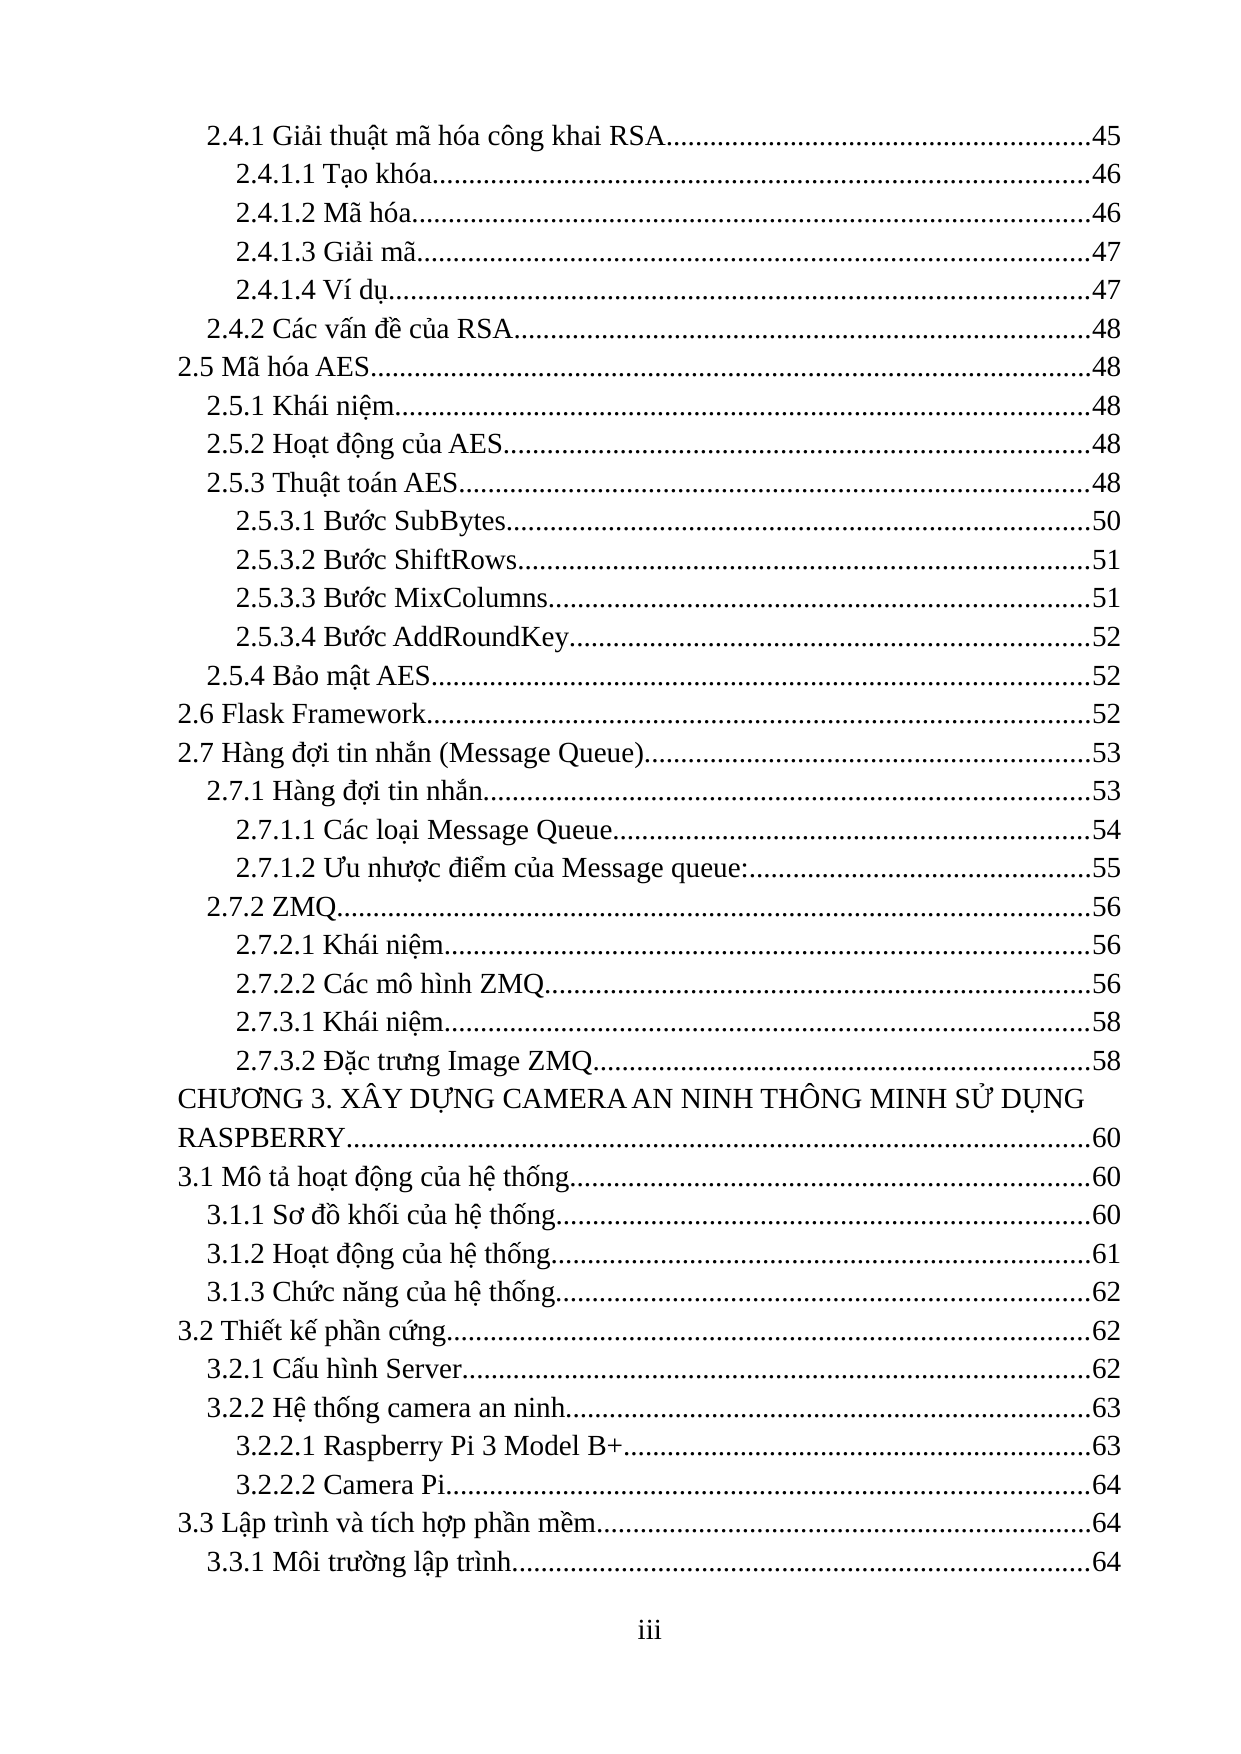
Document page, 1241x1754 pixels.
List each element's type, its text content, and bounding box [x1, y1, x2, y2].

text 2.4.2 Các vấn đề của RSA 48 [206, 311, 1122, 344]
text 2.5.3.2 Bước ShiftRows 51 [236, 542, 1122, 576]
text 2.5.3.1 Bước SubBytes 50 [236, 503, 1122, 537]
text 2.7.3.2 Đặc trưng Image ZMQ 58 [236, 1043, 1122, 1077]
text 3.2.1 Cấu hình Server 62 [206, 1351, 1122, 1385]
text 2.7.2 ZMQ 56 [206, 889, 272, 922]
text 2.6 Flask Framework 52 [177, 696, 1122, 730]
text CHƯƠNG 3. XÂY DỰNG CAMERA AN NINH THÔNG MINH SỬ DỤNG RASPBERRY 60 [177, 1082, 1122, 1154]
text 2.4.1.1 Tạo khóa 46 [236, 157, 1122, 190]
text 2.4.1.2 Mã hóa 46 [236, 195, 1122, 229]
text 2.5.4 Bảo mật AES 52 [206, 658, 1122, 691]
text 2.7.1.1 Các loại Message Queue 54 [612, 812, 1122, 845]
text 2.5 Mã hóa AES 48 [177, 349, 1122, 383]
text 3.1.1 Sơ đồ khối của hệ thống 60 [206, 1197, 1122, 1231]
text 2.7.2.2 Các mô hình ZMQ 56 [236, 966, 1122, 999]
text 2.7 Hàng đợi tin nhắn (Message Queue) 53 [177, 735, 1122, 768]
text 2.7.3.1 Khái niệm 58 [236, 1004, 1122, 1038]
text 2.5.2 Hoạt động của AES 48 [206, 426, 1122, 460]
text 3.3 Lập trình và tích hợp phần mềm 64 [177, 1506, 1122, 1539]
text 2.5.3.3 Bước MixColumns 51 [236, 581, 1122, 614]
text 2.5.3.4 Bước AddRoundKey 52 [236, 619, 1122, 653]
text 3.1 Mô tả hoạt động của hệ thống 60 [177, 1159, 1122, 1192]
text 2.4.1.4 Ví dụ 47 [236, 272, 1122, 306]
text 3.3.1 Môi trường lập trình 64 [206, 1544, 1122, 1578]
text 2.4.1 Giải thuật mã hóa công khai RSA 45 [206, 118, 1122, 152]
text 3.2.2 Hệ thống camera an ninh 63 [206, 1390, 1122, 1423]
text 2.7.2 ZMQ 56 [336, 889, 1122, 922]
text 3.1.2 Hoạt động của hệ thống 61 [206, 1236, 1122, 1269]
text 2.5.1 Khái niệm 48 [206, 388, 1122, 421]
text 2.5.3 Thuật toán AES 48 [206, 465, 1122, 498]
text 2.7.2.1 Khái niệm 56 [236, 927, 1122, 961]
text 2.4.1.3 Giải mã 47 [236, 234, 1122, 267]
text 3.1.3 Chức năng của hệ thống 62 [206, 1274, 1122, 1308]
text 2.7.1.2 Ưu nhược điểm của Message queue: 55 [236, 850, 1122, 884]
text 3.2.2.1 Raspberry Pi 3 Model B+ 63 [236, 1428, 1122, 1462]
text 2.7.1 Hàng đợi tin nhắn 53 [206, 773, 1122, 807]
text 3.2 Thiết kế phần cứng 62 [177, 1313, 1122, 1346]
text 2.7.1.1 Các loại Message Queue 54 [236, 812, 427, 845]
text 3.2.2.2 Camera Pi 64 [236, 1467, 1122, 1501]
